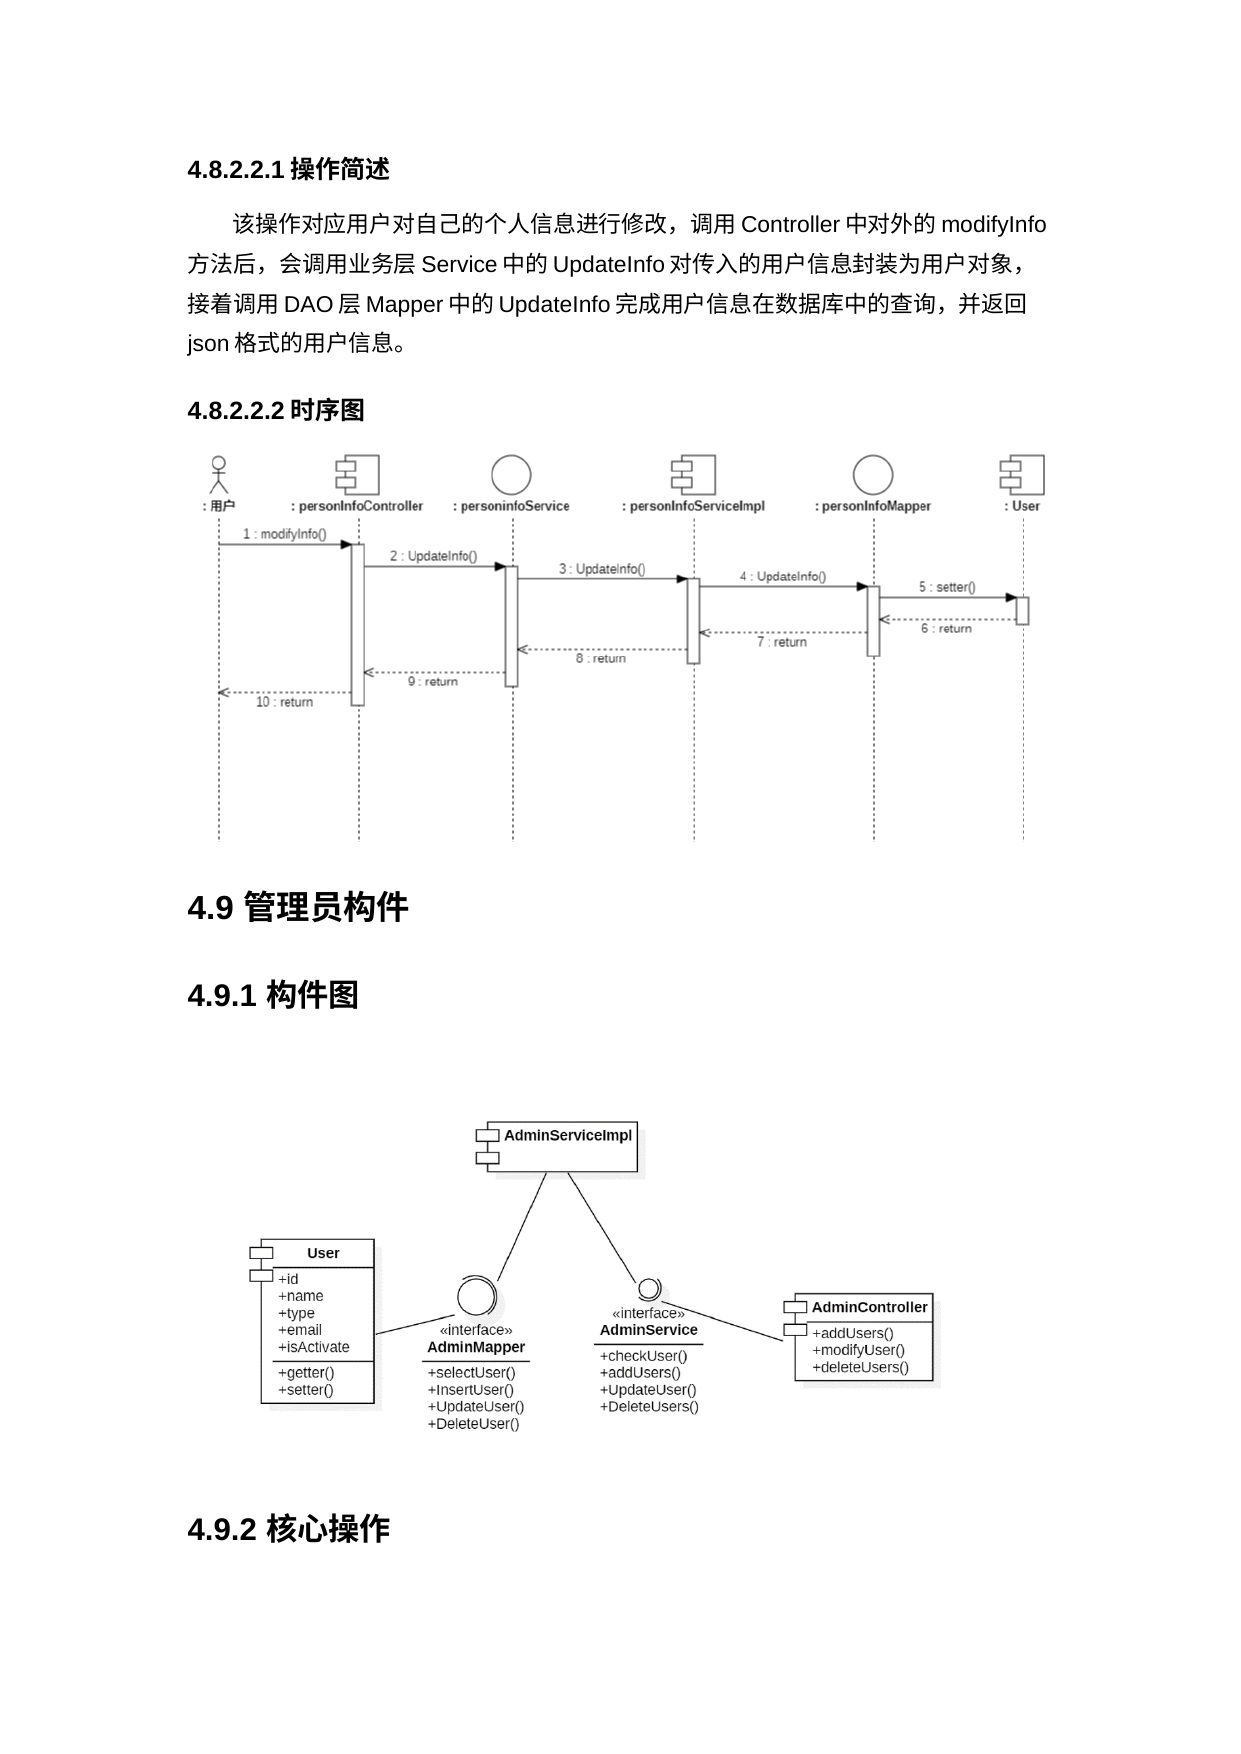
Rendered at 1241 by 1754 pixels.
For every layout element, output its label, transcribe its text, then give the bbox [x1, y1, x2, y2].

text 该操作对应用户对自己的个人信息进行修改，调用Controller中对外的modifyInfo方法后，会调用业务层Service中的UpdateInfo对传入的用户信息封装为用户对象，接着调用DAO层Mapper中的UpdateInfo完成用户信息在数据库中的查询，并返回json格式的用户信息。 [187, 206, 1053, 358]
text 4.9.2 核心操作 [187, 1504, 1053, 1549]
text 4.8.2.2.1操作简述 [187, 150, 1053, 186]
text 4.9.1 构件图 [187, 970, 1053, 1015]
picture [187, 446, 1074, 842]
text 4.8.2.2.2时序图 [187, 390, 1053, 426]
picture [242, 1036, 999, 1473]
text 4.9 管理员构件 [187, 881, 1053, 929]
